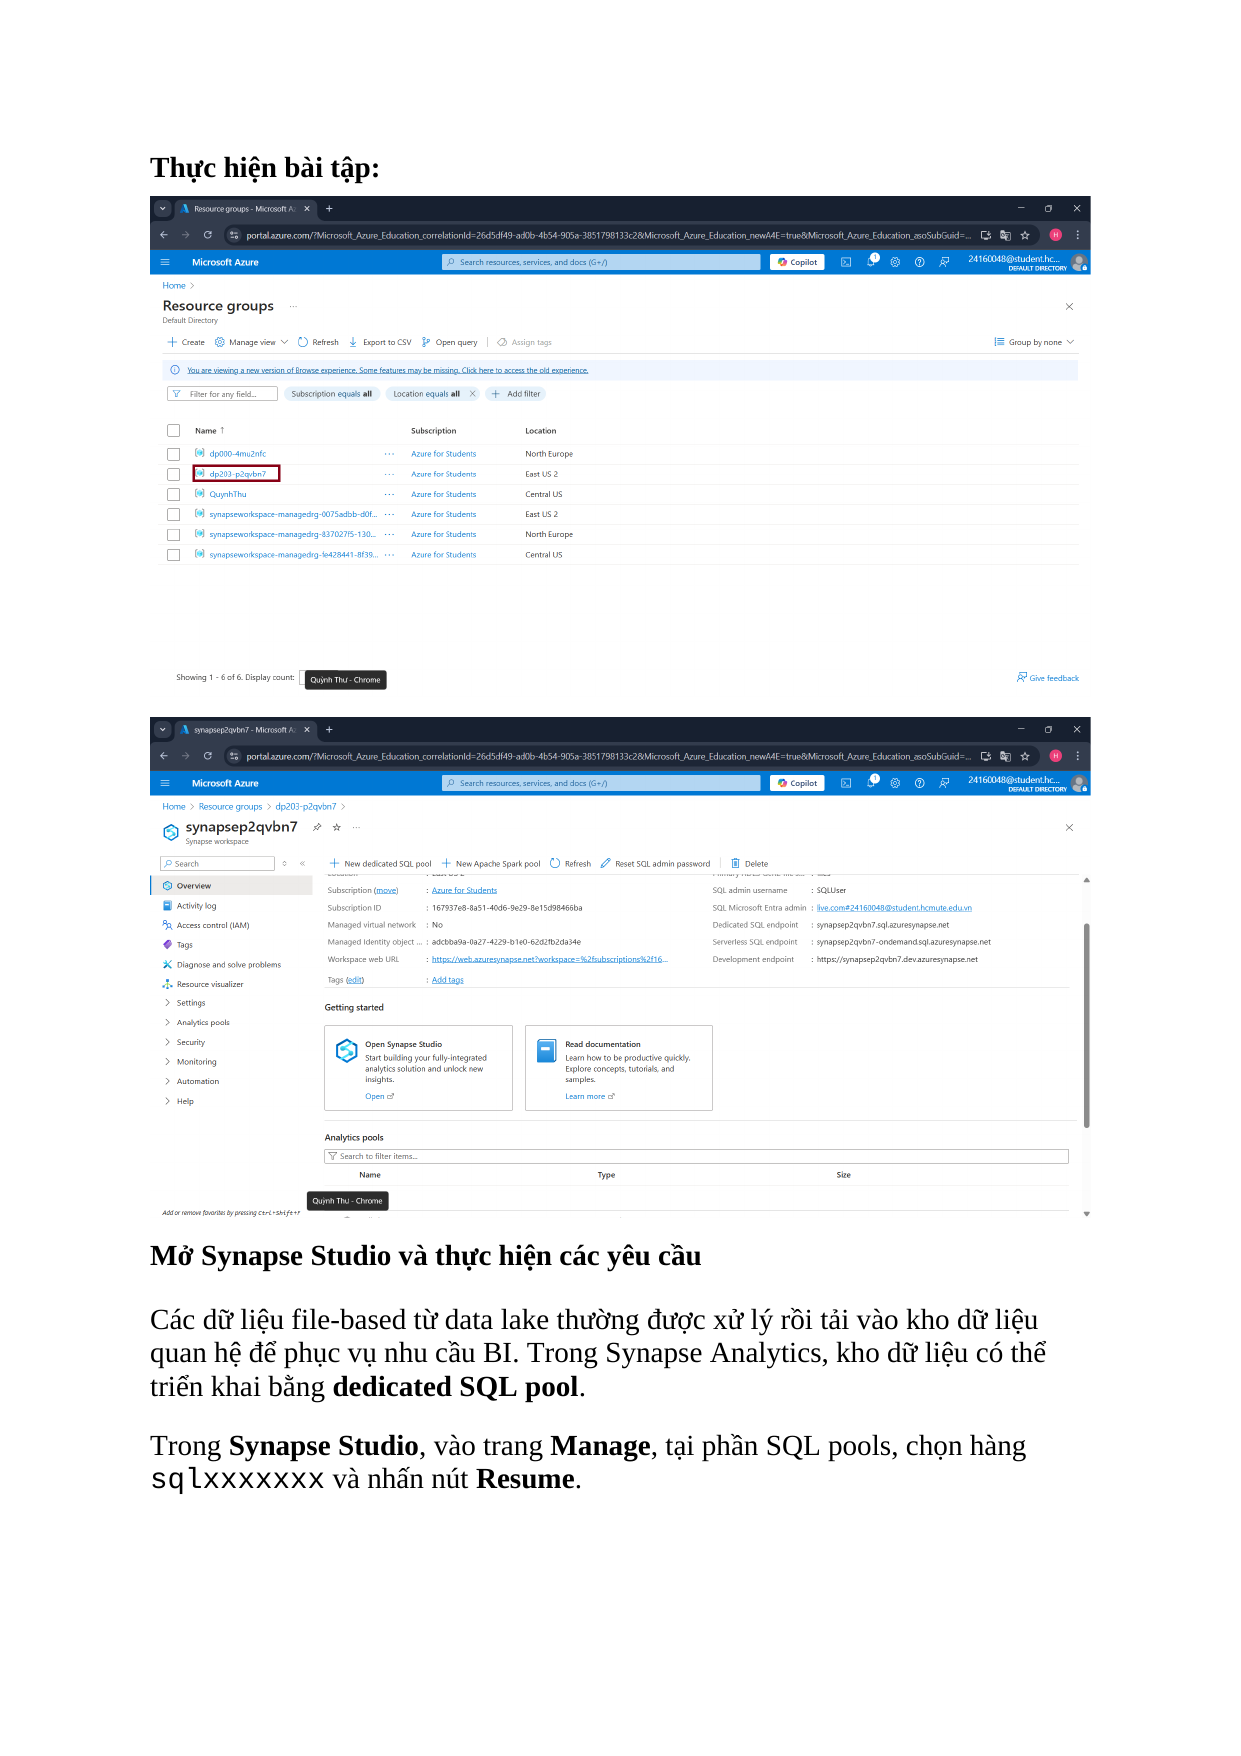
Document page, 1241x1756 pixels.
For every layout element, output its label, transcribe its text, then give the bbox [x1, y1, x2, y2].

text Các dữ liệu file-based từ data lake thường được xử lý rồi tải vào kho dữ liệu quan hệ để phục vụ nhu cầu BI. Trong Synapse Analytics, kho dữ liệu có thể triển khai bằng dedicated SQL pool. [150, 1302, 1090, 1403]
subtitle Thực hiện bài tập: [150, 150, 1090, 183]
text Mở Synapse Studio và thực hiện các yêu cầu [150, 1238, 1090, 1272]
picture [150, 196, 1091, 697]
picture [150, 717, 1091, 1218]
text Trong Synapse Studio, vào trang Manage, tại phần SQL pools, chọn hàng sqlxxxxxxx và nhấn nút Resume. [150, 1428, 1090, 1497]
